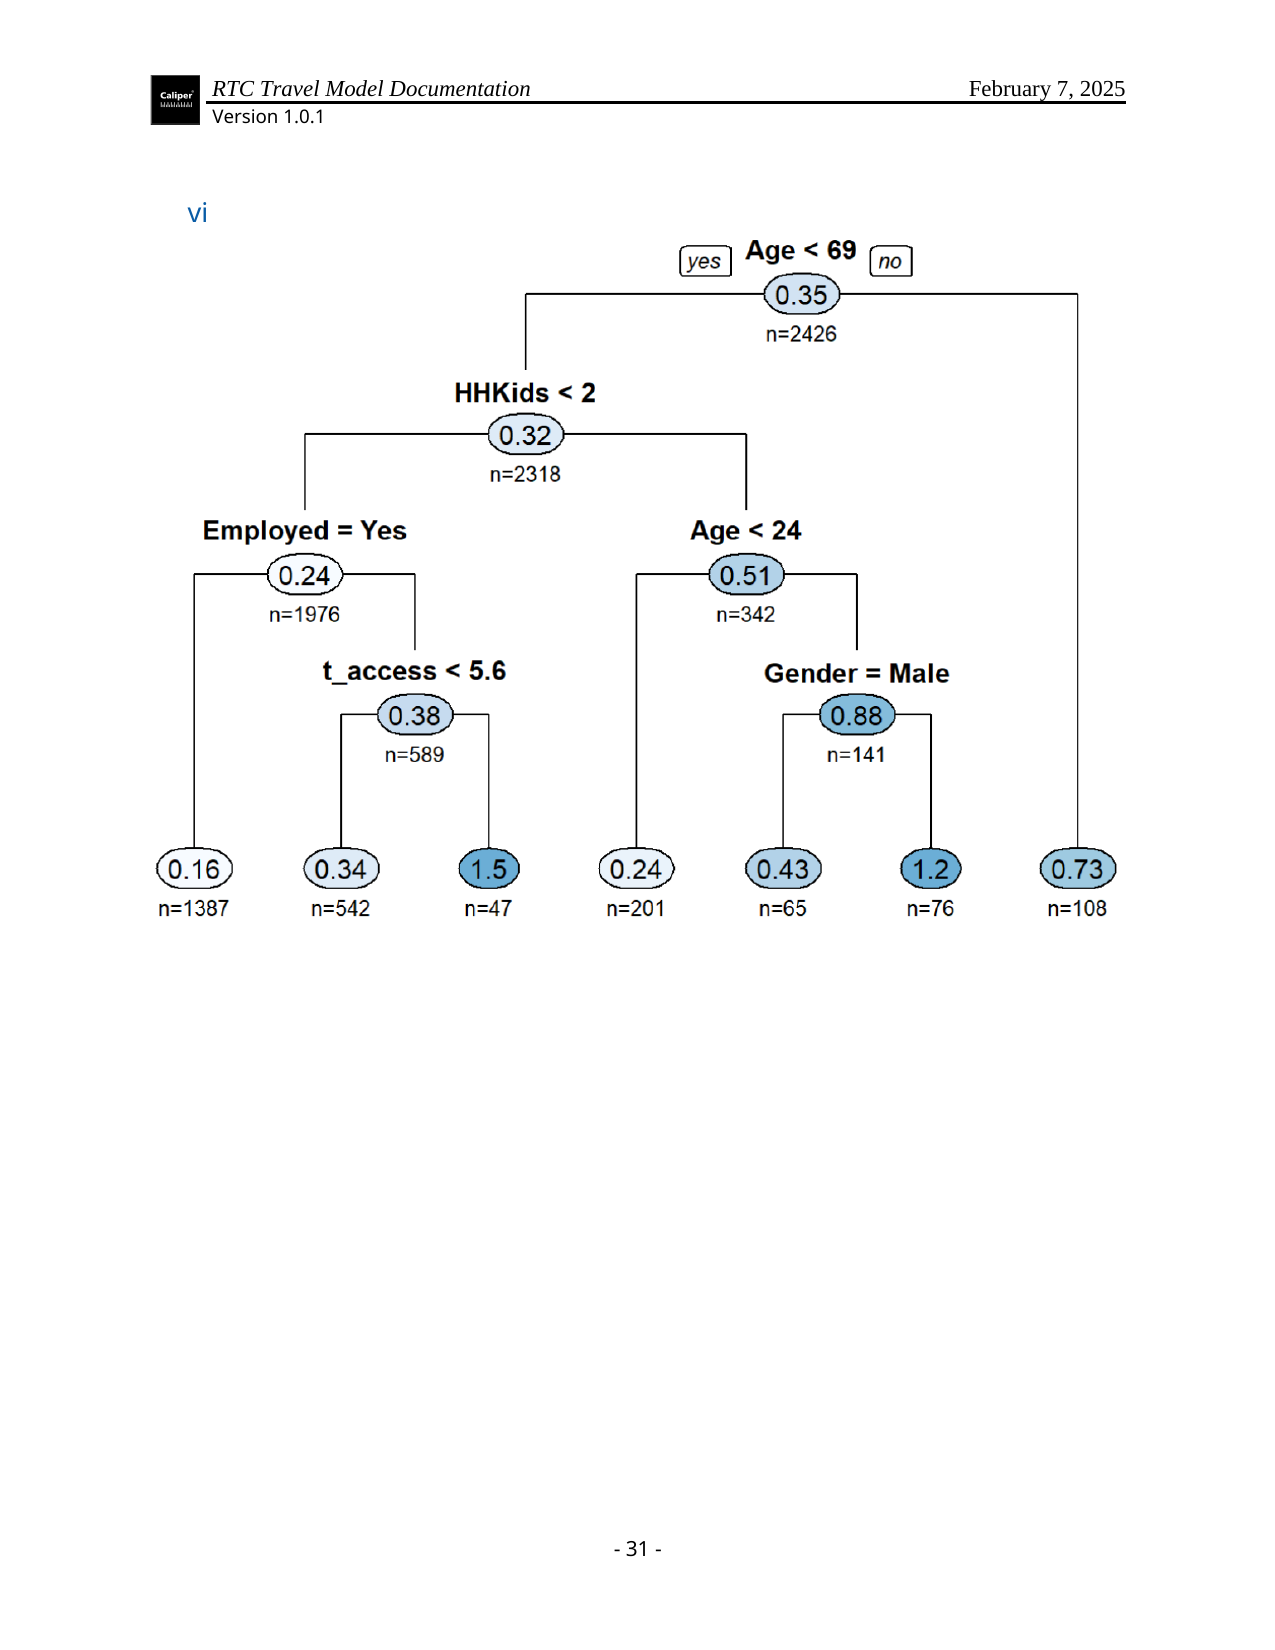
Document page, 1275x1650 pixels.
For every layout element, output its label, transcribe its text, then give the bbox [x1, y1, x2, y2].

picture [150, 75, 200, 125]
subtitle vi [187, 194, 1125, 231]
picture [150, 232, 1125, 927]
